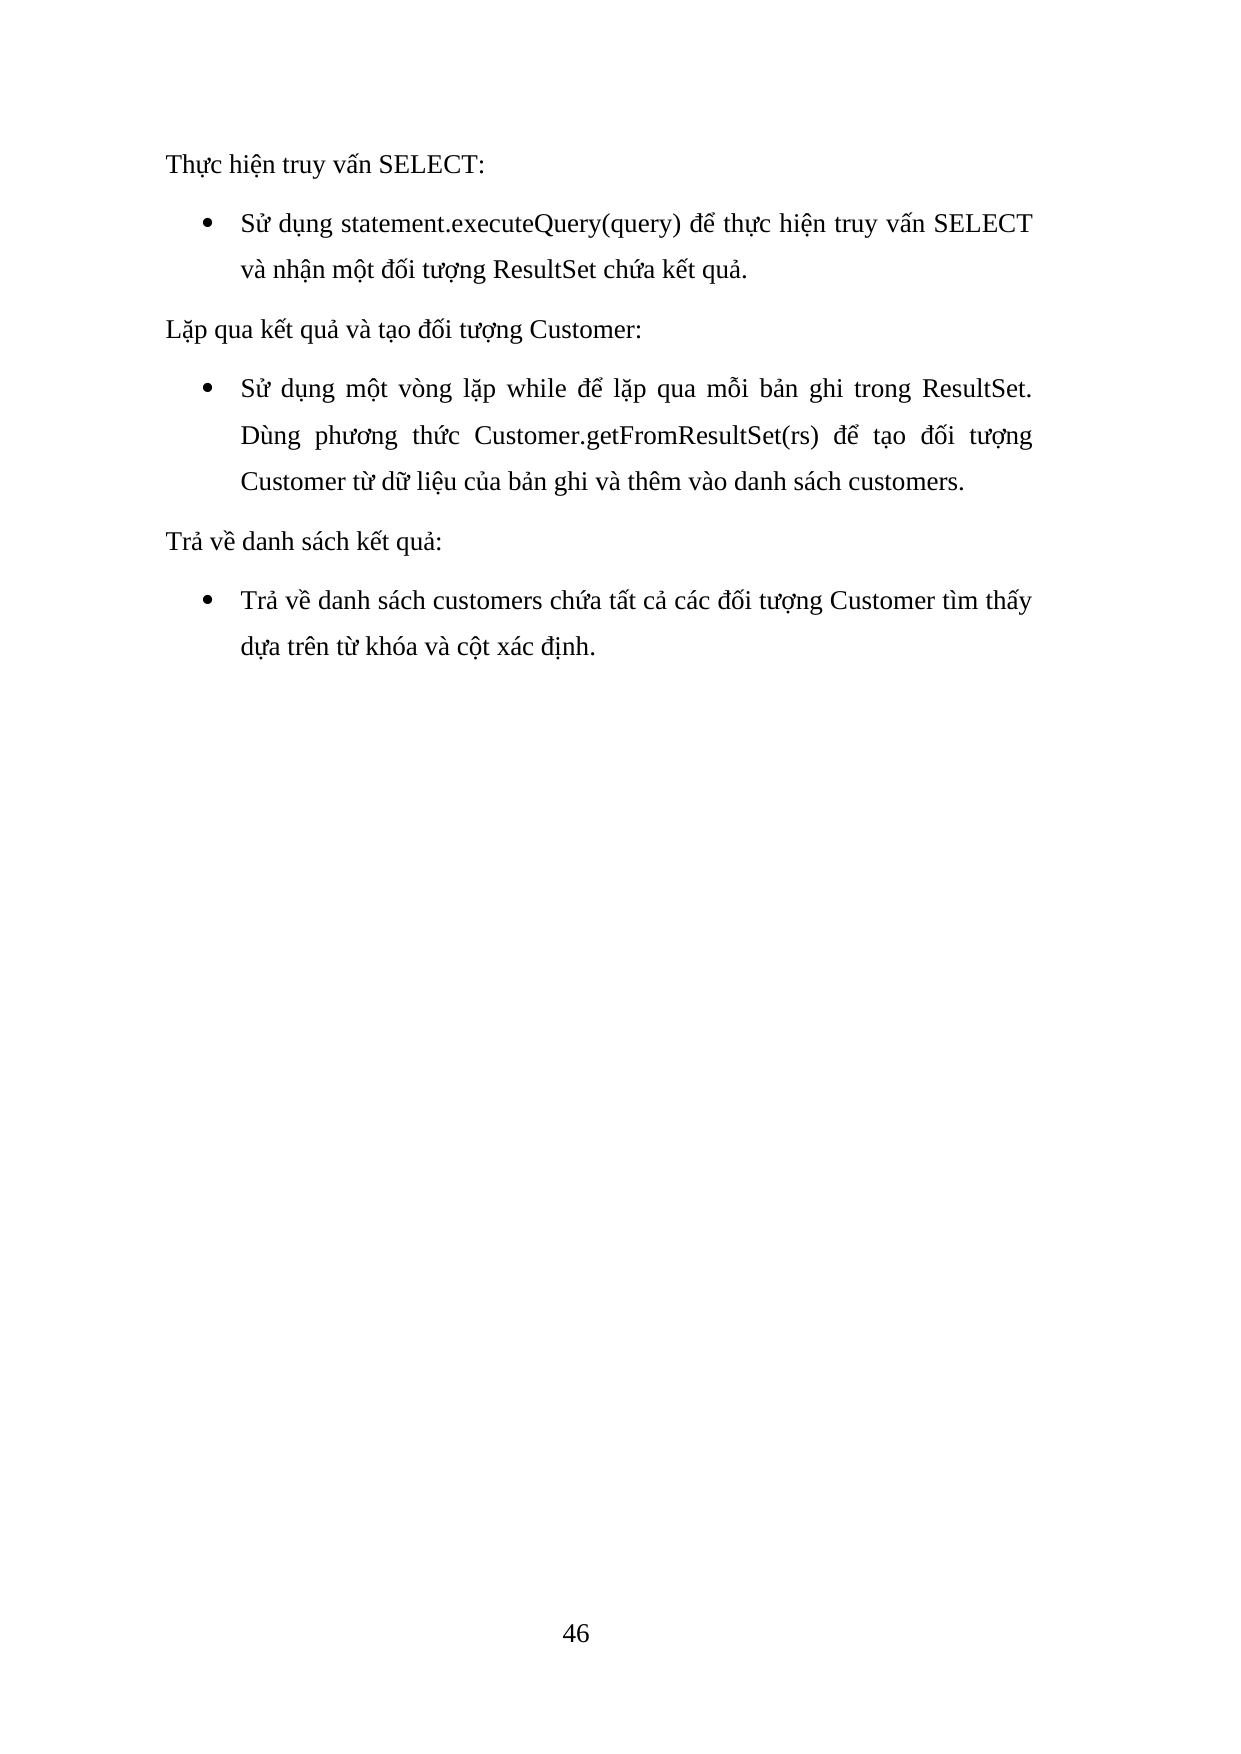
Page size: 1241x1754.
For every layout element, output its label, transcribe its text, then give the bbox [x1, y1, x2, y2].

list Sử dụng statement.executeQuery(query) để thực hiện truy vấn SELECT và nhận một đối tượng ResultSet chứa kết quả. [203, 207, 1033, 285]
list Sử dụng một vòng lặp while để lặp qua mỗi bản ghi trong ResultSet. Dùng phương thức Customer.getFromResultSet(rs) để tạo đối tượng Customer từ dữ liệu của bản ghi và thêm vào danh sách customers. [203, 372, 1033, 497]
text Thực hiện truy vấn SELECT: [118, 148, 1033, 179]
text Lặp qua kết quả và tạo đối tượng Customer: [118, 313, 1033, 344]
list Trả về danh sách customers chứa tất cả các đối tượng Customer tìm thấy dựa trên từ khóa và cột xác định. [203, 584, 1033, 662]
text Trả về danh sách kết quả: [118, 524, 1033, 556]
